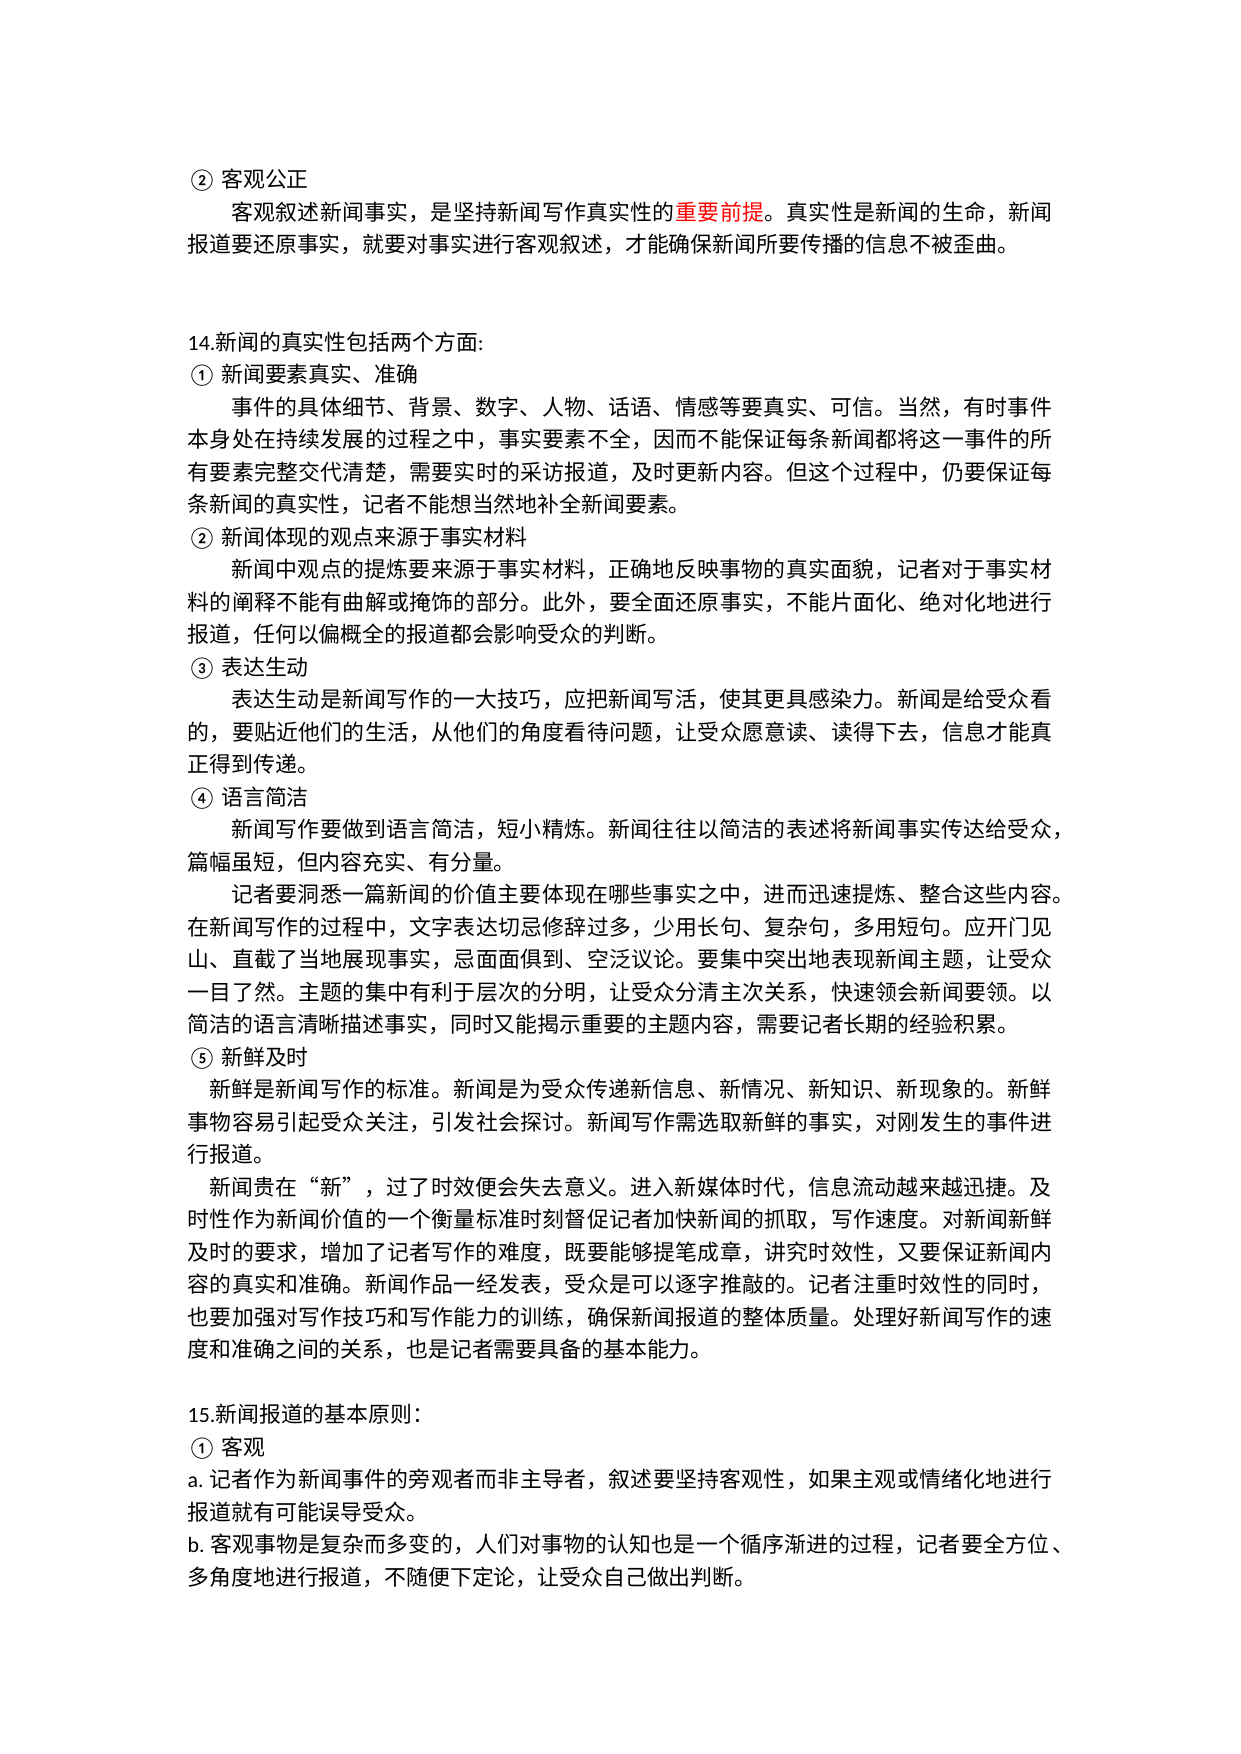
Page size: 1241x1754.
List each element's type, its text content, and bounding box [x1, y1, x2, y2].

text ⑤新鲜及时 [187, 1039, 1053, 1072]
text ①新闻要素真实、准确 [187, 357, 1053, 389]
text b. 客观事物是复杂而多变的，人们对事物的认知也是一个循序渐进的过程，记者要全方位、多角度地进行报道，不随便下定论，让受众自己做出判断。 [187, 1527, 1053, 1592]
text 记者要洞悉一篇新闻的价值主要体现在哪些事实之中，进而迅速提炼、整合这些内容。在新闻写作的过程中，文字表达切忌修辞过多，少用长句、复杂句，多用短句。应开门见山、直截了当地展现事实，忌面面俱到、空泛议论。要集中突出地表现新闻主题，让受众一目了然。主题的集中有利于层次的分明，让受众分清主次关系，快速领会新闻要领。以简洁的语言清晰描述事实，同时又能揭示重要的主题内容，需要记者长期的经验积累。 [187, 877, 1053, 1039]
text ②客观公正 [187, 162, 1053, 194]
text 新闻中观点的提炼要来源于事实材料，正确地反映事物的真实面貌，记者对于事实材料的阐释不能有曲解或掩饰的部分。此外，要全面还原事实，不能片面化、绝对化地进行报道，任何以偏概全的报道都会影响受众的判断。 [187, 552, 1053, 649]
text 事件的具体细节、背景、数字、人物、话语、情感等要真实、可信。当然，有时事件本身处在持续发展的过程之中，事实要素不全，因而不能保证每条新闻都将这一事件的所有要素完整交代清楚，需要实时的采访报道，及时更新内容。但这个过程中，仍要保证每条新闻的真实性，记者不能想当然地补全新闻要素。 [187, 389, 1053, 519]
text 客观叙述新闻事实，是坚持新闻写作真实性的重要前提。真实性是新闻的生命，新闻报道要还原事实，就要对事实进行客观叙述，才能确保新闻所要传播的信息不被歪曲。 [187, 194, 1053, 259]
text 表达生动是新闻写作的一大技巧，应把新闻写活，使其更具感染力。新闻是给受众看的，要贴近他们的生活，从他们的角度看待问题，让受众愿意读、读得下去，信息才能真正得到传递。 [187, 682, 1053, 779]
text ④语言简洁 [187, 779, 1053, 812]
text 新闻写作要做到语言简洁，短小精炼。新闻往往以简洁的表述将新闻事实传达给受众，篇幅虽短，但内容充实、有分量。 [187, 812, 1053, 877]
text ①客观 [187, 1429, 1053, 1462]
text 新闻贵在“新”，过了时效便会失去意义。进入新媒体时代，信息流动越来越迅捷。及时性作为新闻价值的一个衡量标准时刻督促记者加快新闻的抓取，写作速度。对新闻新鲜、及时的要求，增加了记者写作的难度，既要能够提笔成章，讲究时效性，又要保证新闻内容的真实和准确。新闻作品一经发表，受众是可以逐字推敲的。记者注重时效性的同时，也要加强对写作技巧和写作能力的训练，确保新闻报道的整体质量。处理好新闻写作的速度和准确之间的关系，也是记者需要具备的基本能力。 [187, 1169, 1053, 1364]
text 新鲜是新闻写作的标准。新闻是为受众传递新信息、新情况、新知识、新现象的。新鲜事物容易引起受众关注，引发社会探讨。新闻写作需选取新鲜的事实，对刚发生的事件进行报道。 [187, 1072, 1053, 1169]
text 15.新闻报道的基本原则： [187, 1397, 1053, 1429]
text ②新闻体现的观点来源于事实材料 [187, 519, 1053, 552]
text 14.新闻的真实性包括两个方面: [187, 324, 1053, 357]
text ③表达生动 [187, 649, 1053, 682]
text a. 记者作为新闻事件的旁观者而非主导者，叙述要坚持客观性，如果主观或情绪化地进行报道就有可能误导受众。 [187, 1462, 1053, 1527]
